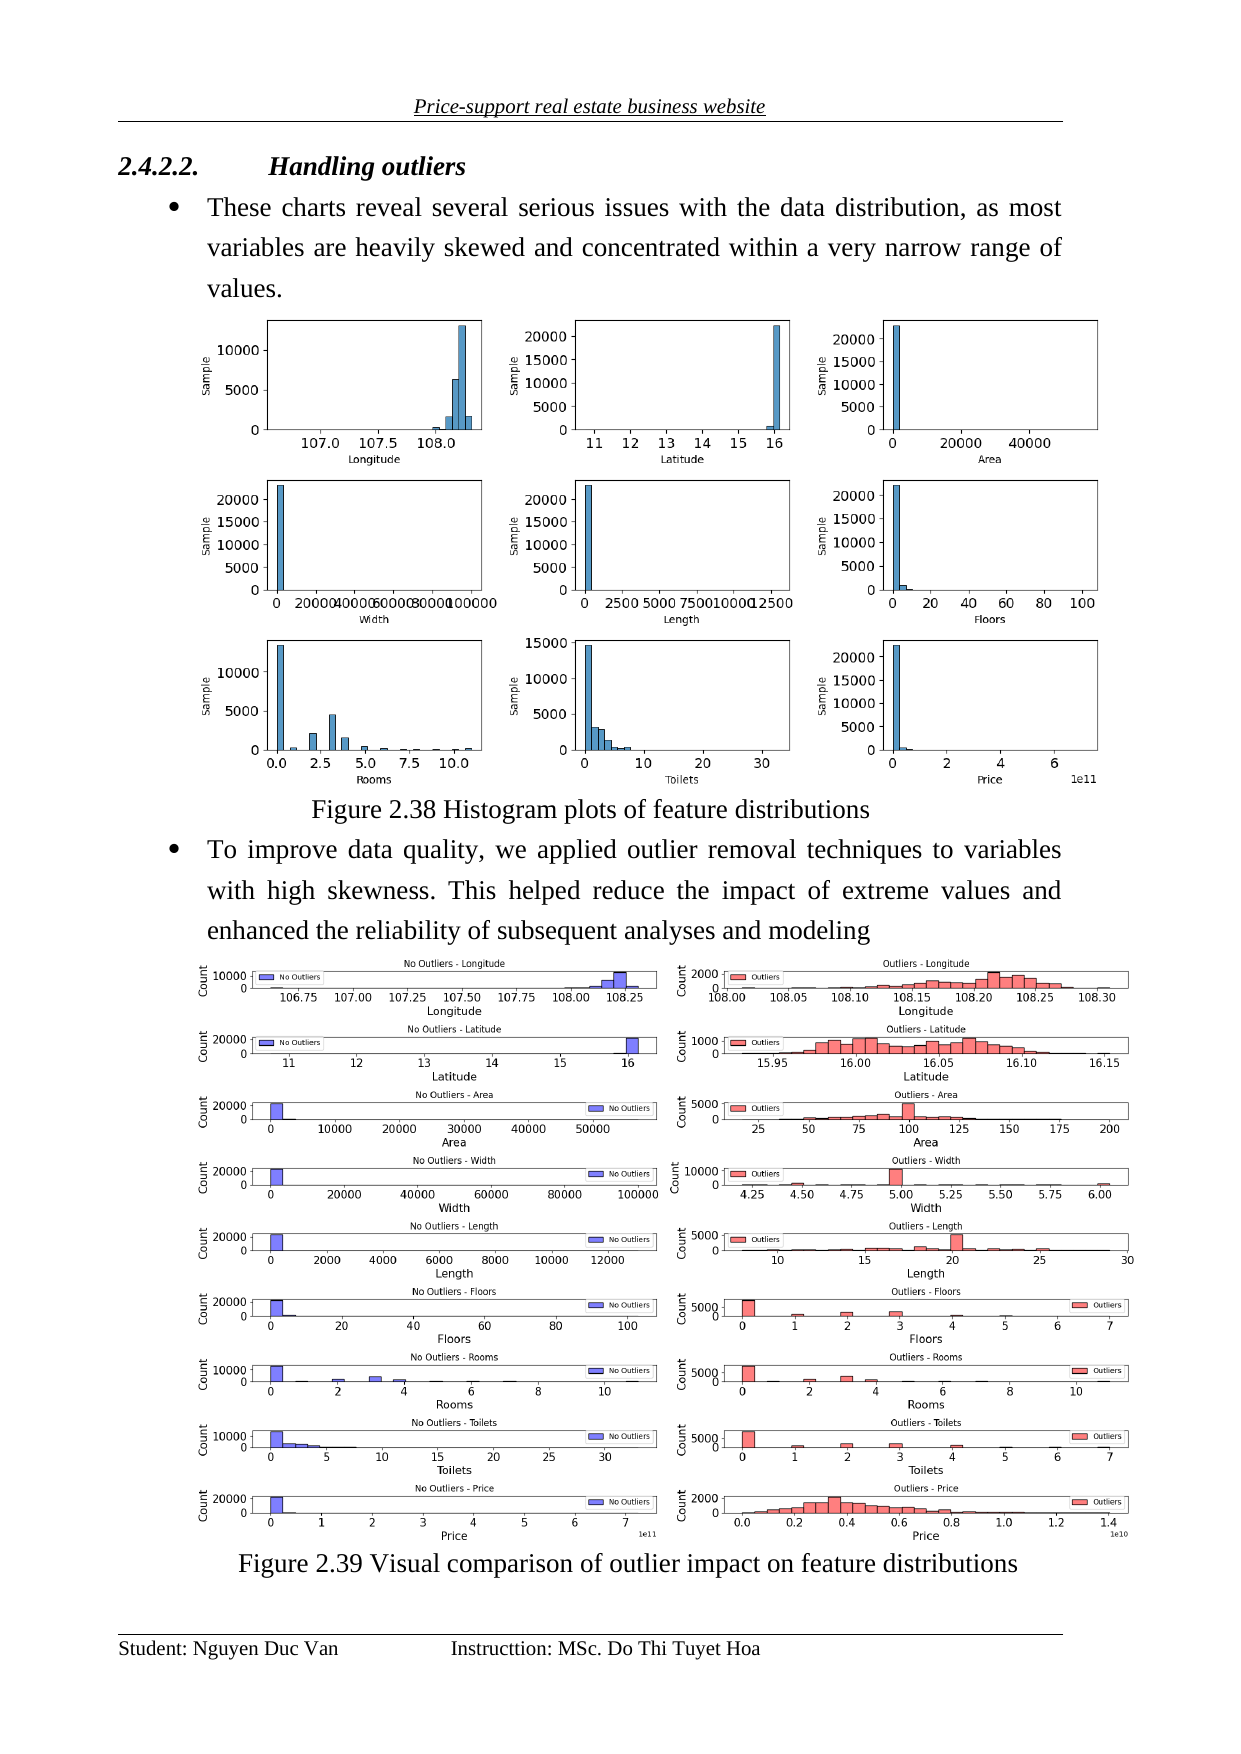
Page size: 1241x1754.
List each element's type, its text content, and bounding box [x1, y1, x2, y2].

list These charts reveal several serious issues with the data distribution, as most variables are heavily skewed and concentrated within a very narrow range of values. [169, 191, 1063, 303]
picture [193, 954, 1139, 1547]
subtitle Handling outliers [118, 150, 1063, 182]
list To improve data quality, we applied outlier removal techniques to variables with high skewness. This helped reduce the impact of extreme values and enhanced the reliability of subsequent analyses and modeling [169, 833, 1063, 945]
picture [193, 312, 1104, 793]
